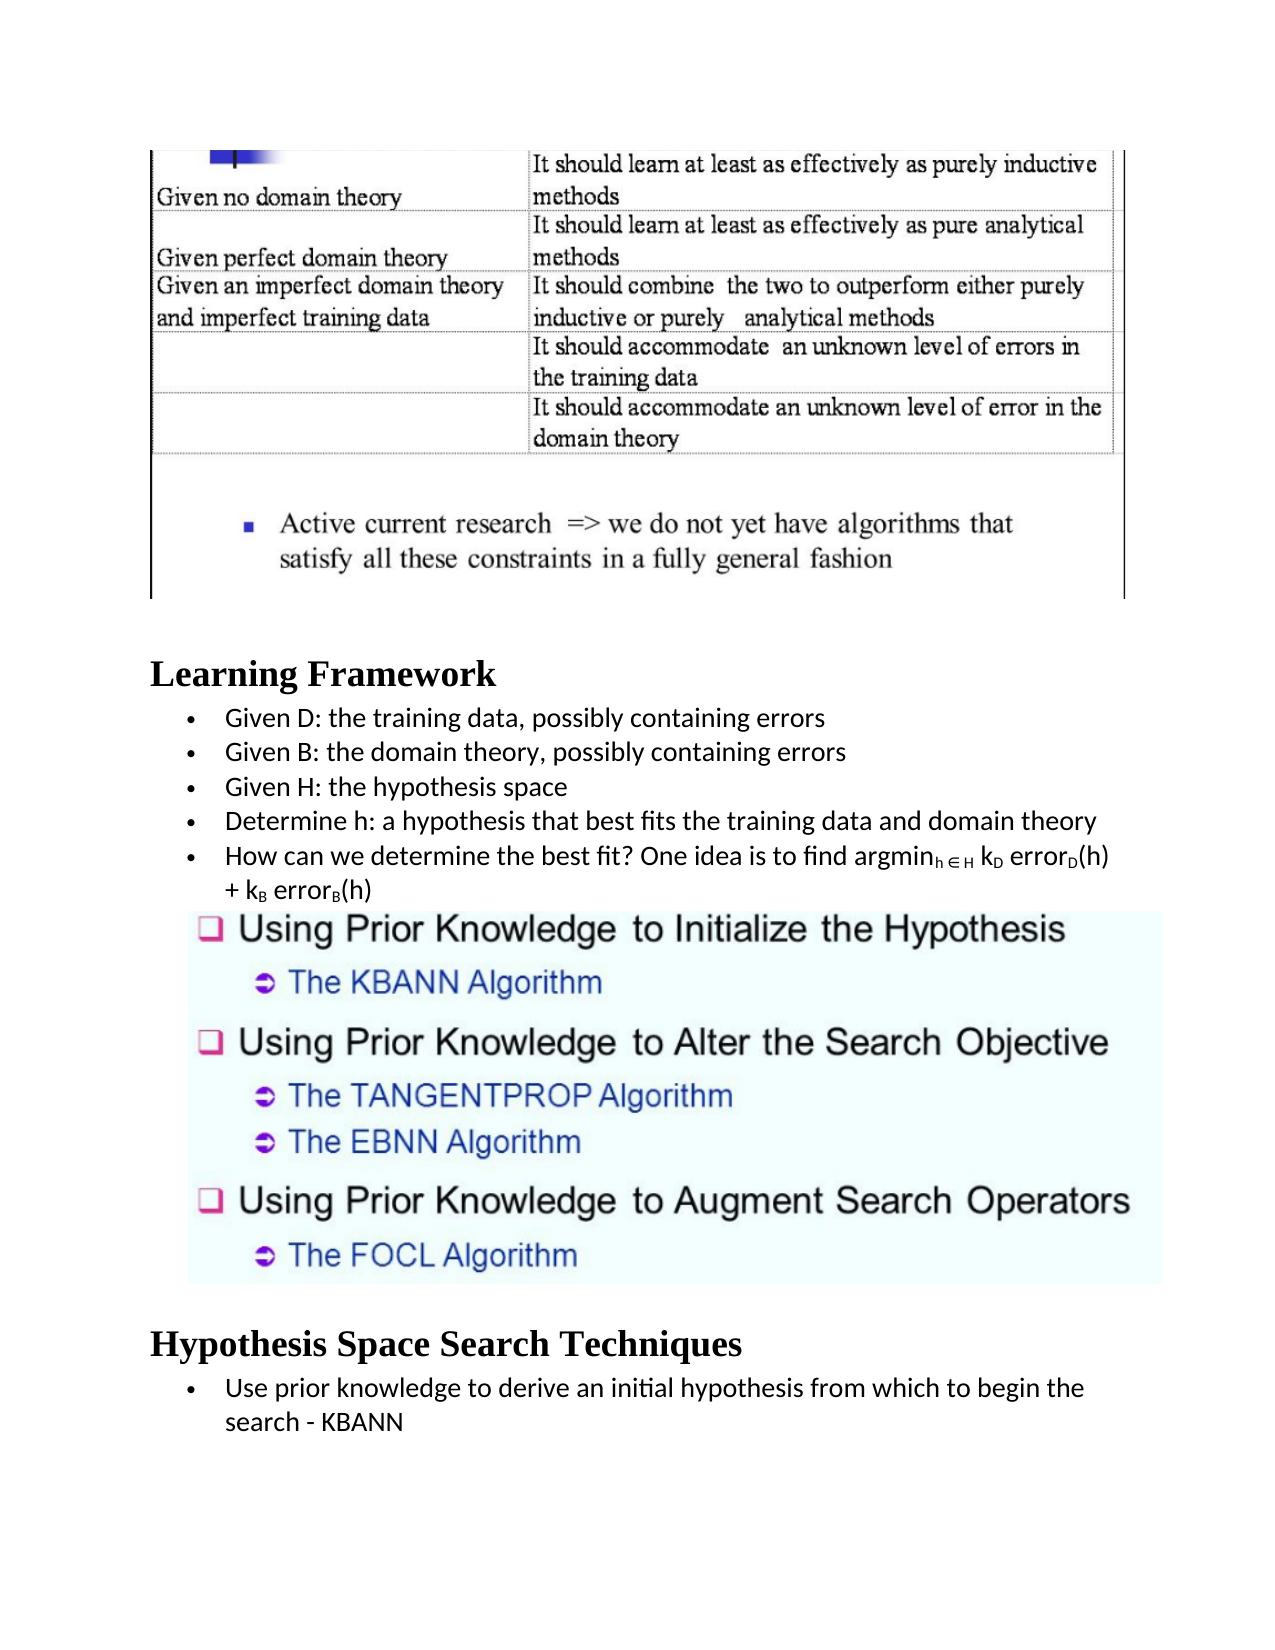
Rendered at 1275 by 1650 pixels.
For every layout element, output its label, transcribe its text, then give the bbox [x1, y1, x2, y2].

list Use prior knowledge to derive an initial hypothesis from which to begin the search - KBANN [187, 1370, 1125, 1439]
list How can we determine the best fit? One idea is to find argminh ∈ H kD errorD(h) + kB errorB(h) [187, 837, 1125, 907]
subtitle Hypothesis Space Search Techniques [150, 1322, 1125, 1365]
subtitle Learning Framework [150, 652, 1125, 695]
picture [150, 150, 1125, 599]
list Given D: the training data, possibly containing errors [187, 700, 1125, 734]
picture [187, 911, 1162, 1284]
list Determine h: a hypothesis that best fits the training data and domain theory [187, 803, 1125, 837]
list Given B: the domain theory, possibly containing errors [187, 734, 1125, 769]
list Given H: the hypothesis space [187, 769, 1125, 803]
